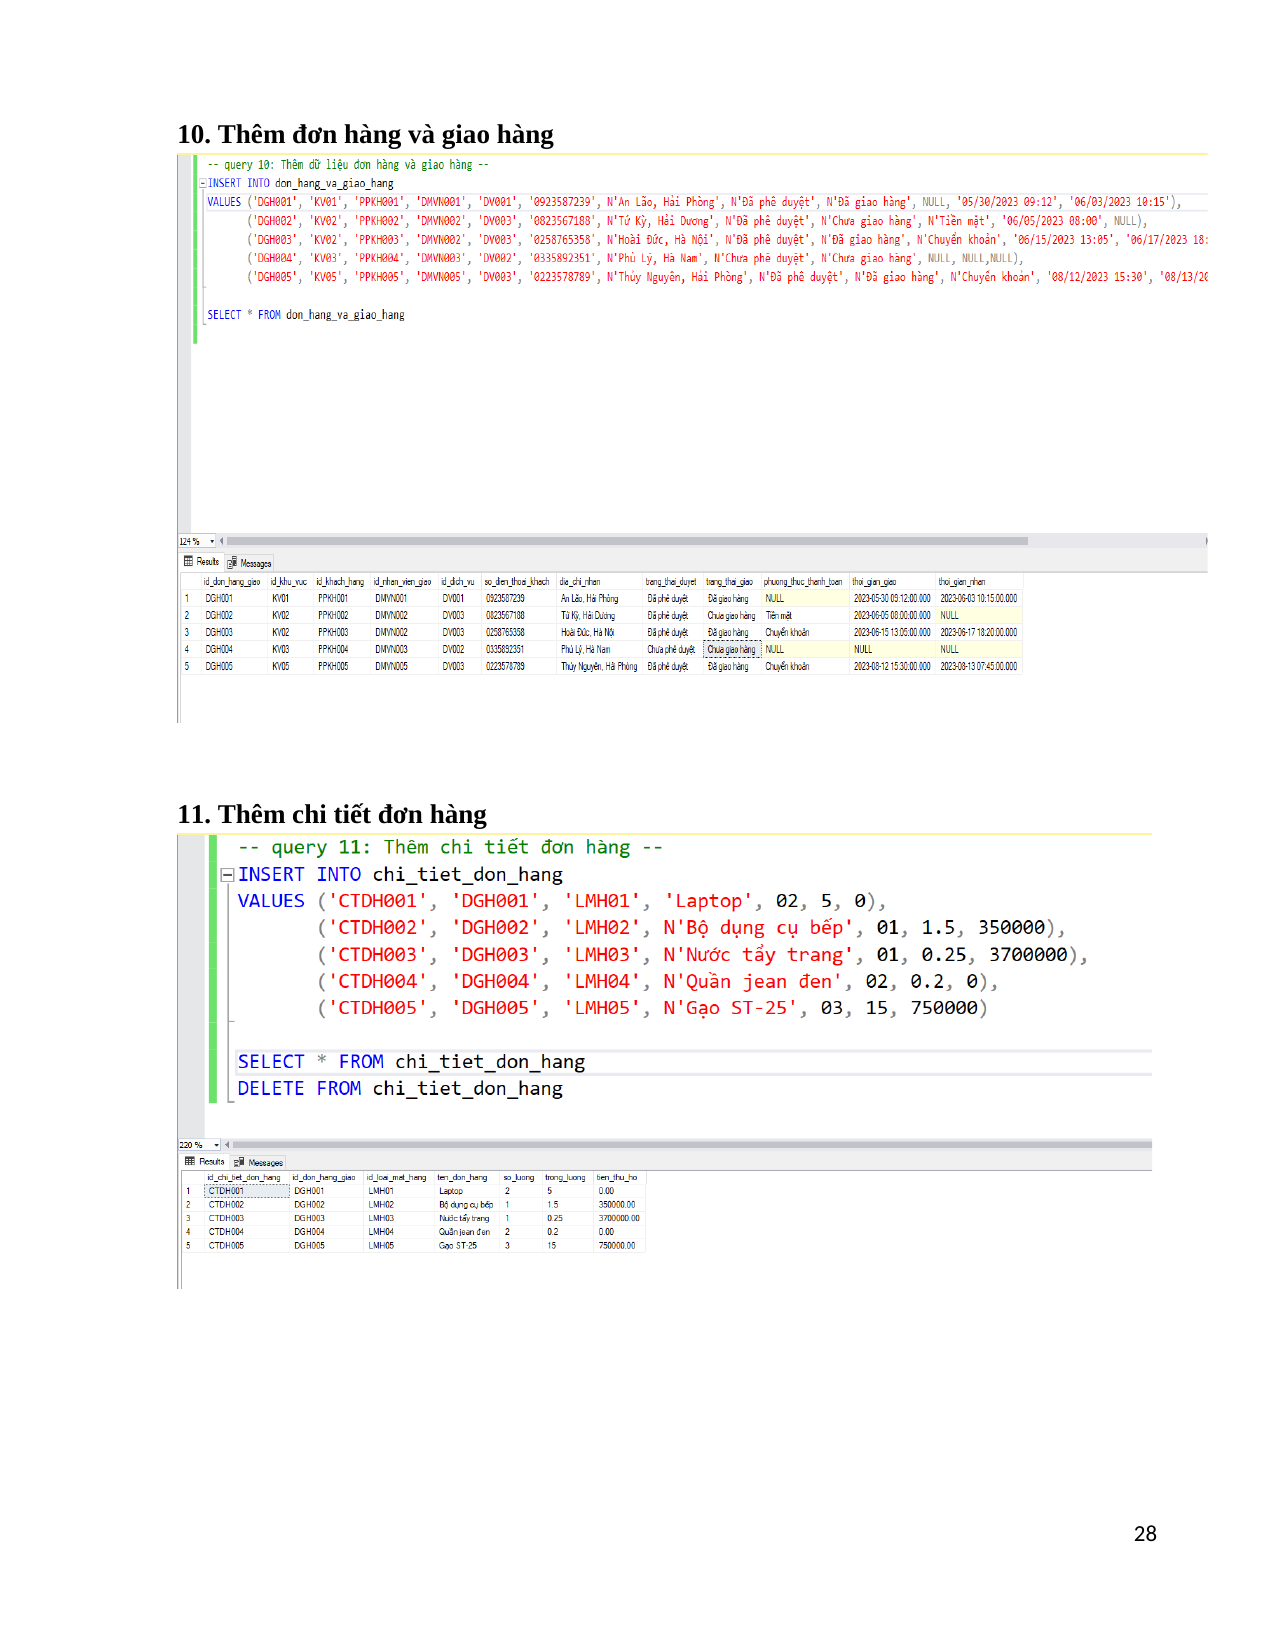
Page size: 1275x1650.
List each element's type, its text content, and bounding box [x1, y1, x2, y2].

text 10. Thêm đơn hàng và giao hàng [177, 118, 1157, 149]
picture [177, 833, 1153, 1289]
text 11. Thêm chi tiết đơn hàng [177, 798, 1157, 829]
picture [177, 153, 1208, 723]
